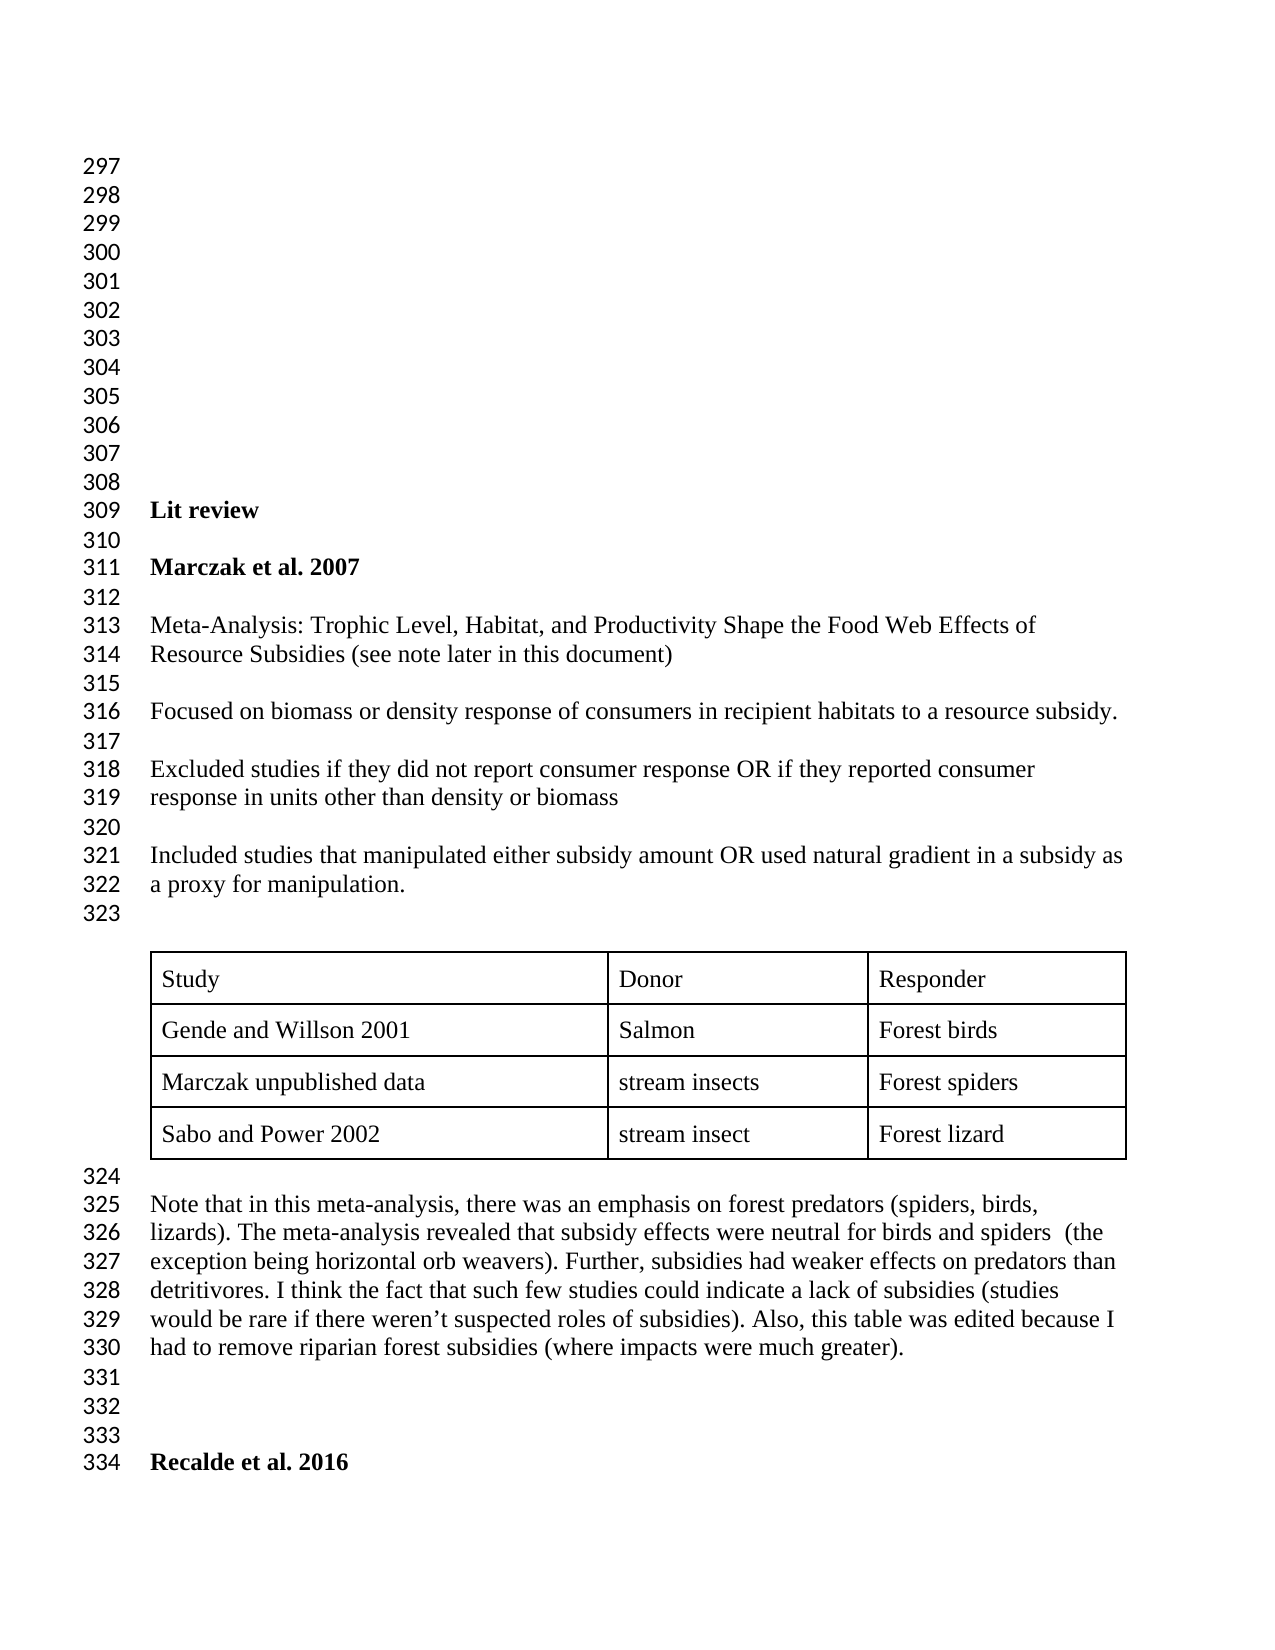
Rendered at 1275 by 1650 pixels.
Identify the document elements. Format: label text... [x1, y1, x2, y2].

text Meta-Analysis: Trophic Level, Habitat, and Productivity Shape the Food Web Effects of Resource Subsidies (see note later in this document) [150, 610, 1125, 667]
table_cell Forest lizard [869, 1108, 1125, 1158]
table_cell Forest spiders [869, 1057, 1125, 1106]
table_cell Forest birds [869, 1005, 1125, 1054]
table_header Donor [609, 953, 867, 1003]
table_cell stream insect [609, 1108, 867, 1158]
text Lit review [150, 495, 1125, 524]
table_header Responder [869, 953, 1125, 1003]
table_cell Salmon [609, 1005, 867, 1054]
text Recalde et al. 2016 [150, 1447, 1125, 1476]
text Marczak et al. 2007 [150, 552, 1125, 581]
table_cell Sabo and Power 2002 [152, 1108, 607, 1158]
table_cell Gende and Willson 2001 [152, 1005, 607, 1054]
text Focused on biomass or density response of consumers in recipient habitats to a resource subsidy. [150, 696, 1125, 725]
text Excluded studies if they did not report consumer response OR if they reported consumer response in units other than density or biomass [150, 754, 1125, 811]
table_header Study [152, 953, 607, 1003]
table_cell Marczak unpublished data [152, 1057, 607, 1106]
text Included studies that manipulated either subsidy amount OR used natural gradient in a subsidy as a proxy for manipulation. [150, 840, 1125, 897]
table_cell stream insects [609, 1057, 867, 1106]
text Note that in this meta-analysis, there was an emphasis on forest predators (spiders, birds, lizards). The meta-analysis revealed that subsidy effects were neutral for birds and spiders (the exception being horizontal orb weavers). Further, subsidies had weaker effects on predators than detritivores. I think the fact that such few studies could indicate a lack of subsidies (studies would be rare if there weren’t suspected roles of subsidies). Also, this table was edited because I had to remove riparian forest subsidies (where impacts were much greater). [150, 1189, 1125, 1361]
